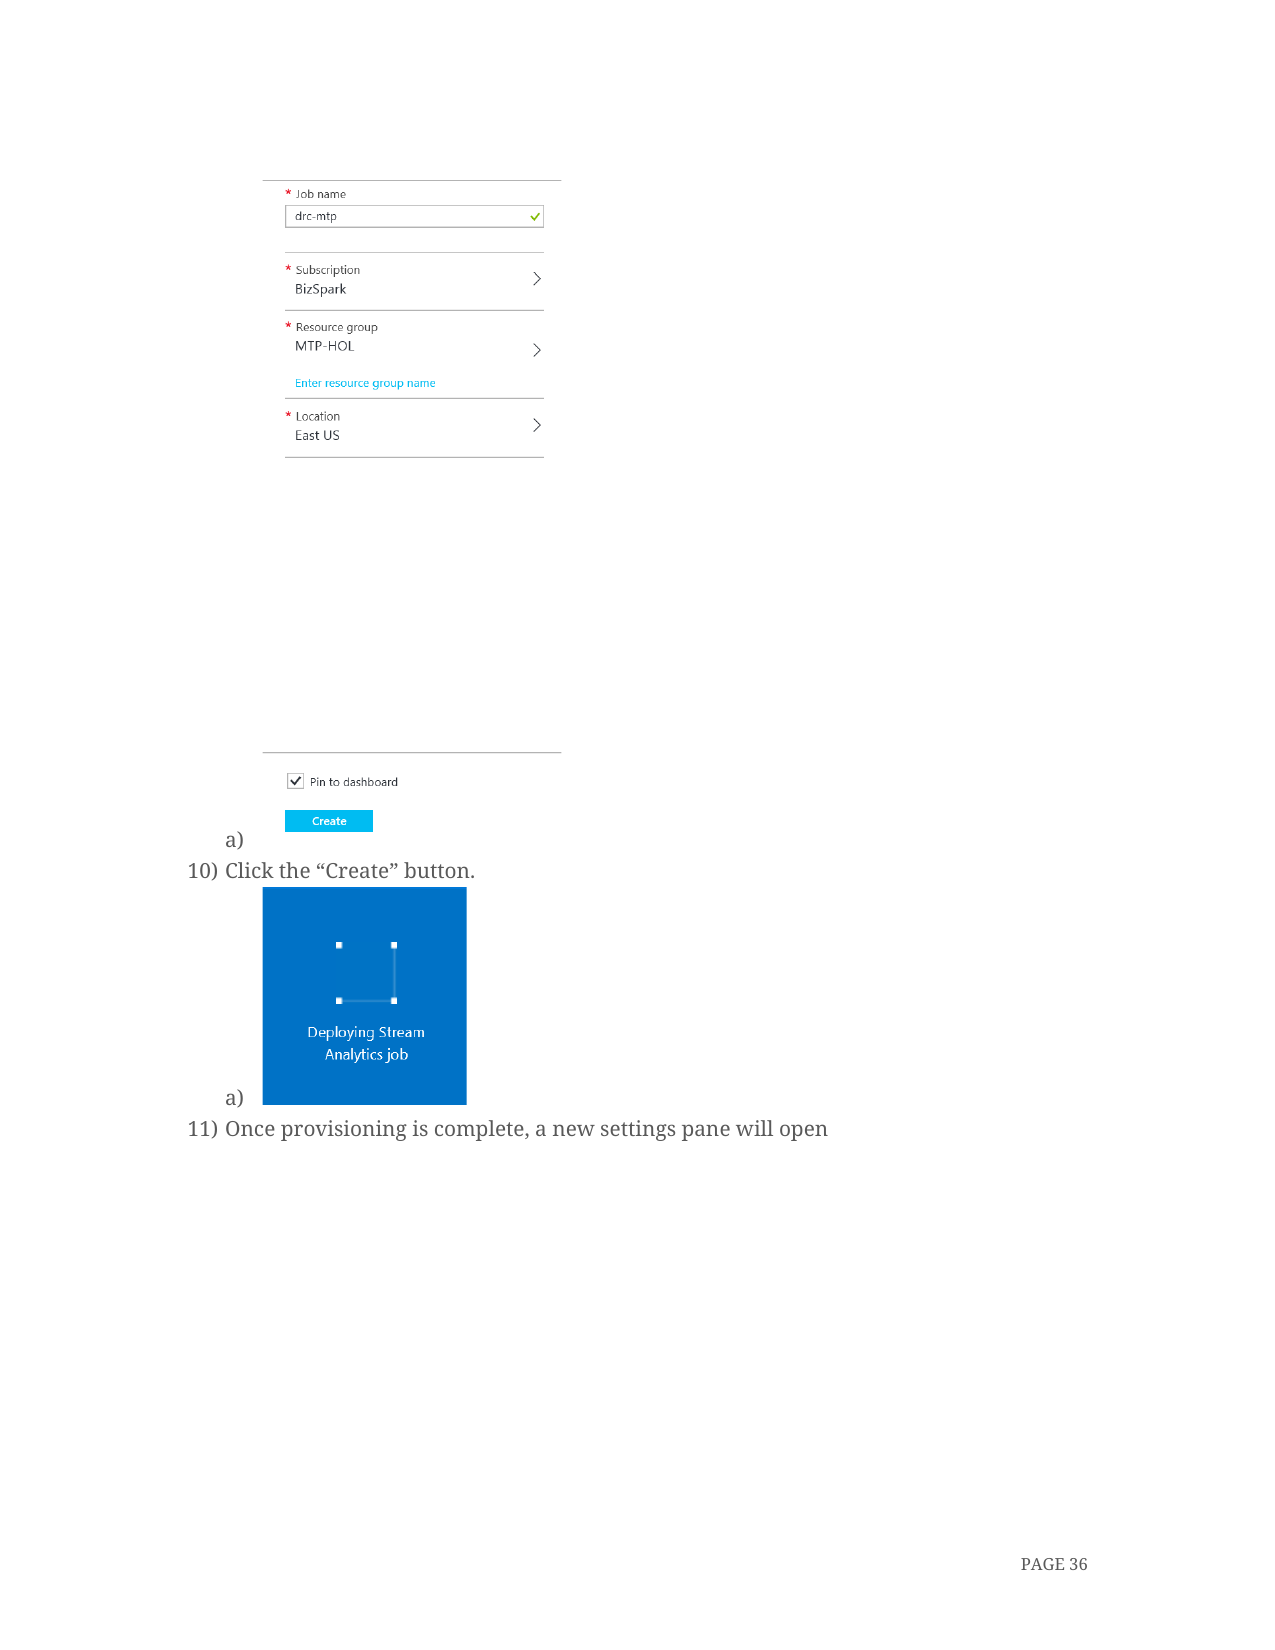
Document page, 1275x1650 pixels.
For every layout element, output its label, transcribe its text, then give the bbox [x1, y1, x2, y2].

picture [262, 887, 467, 1105]
picture [262, 180, 562, 847]
list Click the “Create” button. [187, 856, 1087, 884]
list Once provisioning is complete, a new settings pane will open [187, 1114, 1087, 1142]
